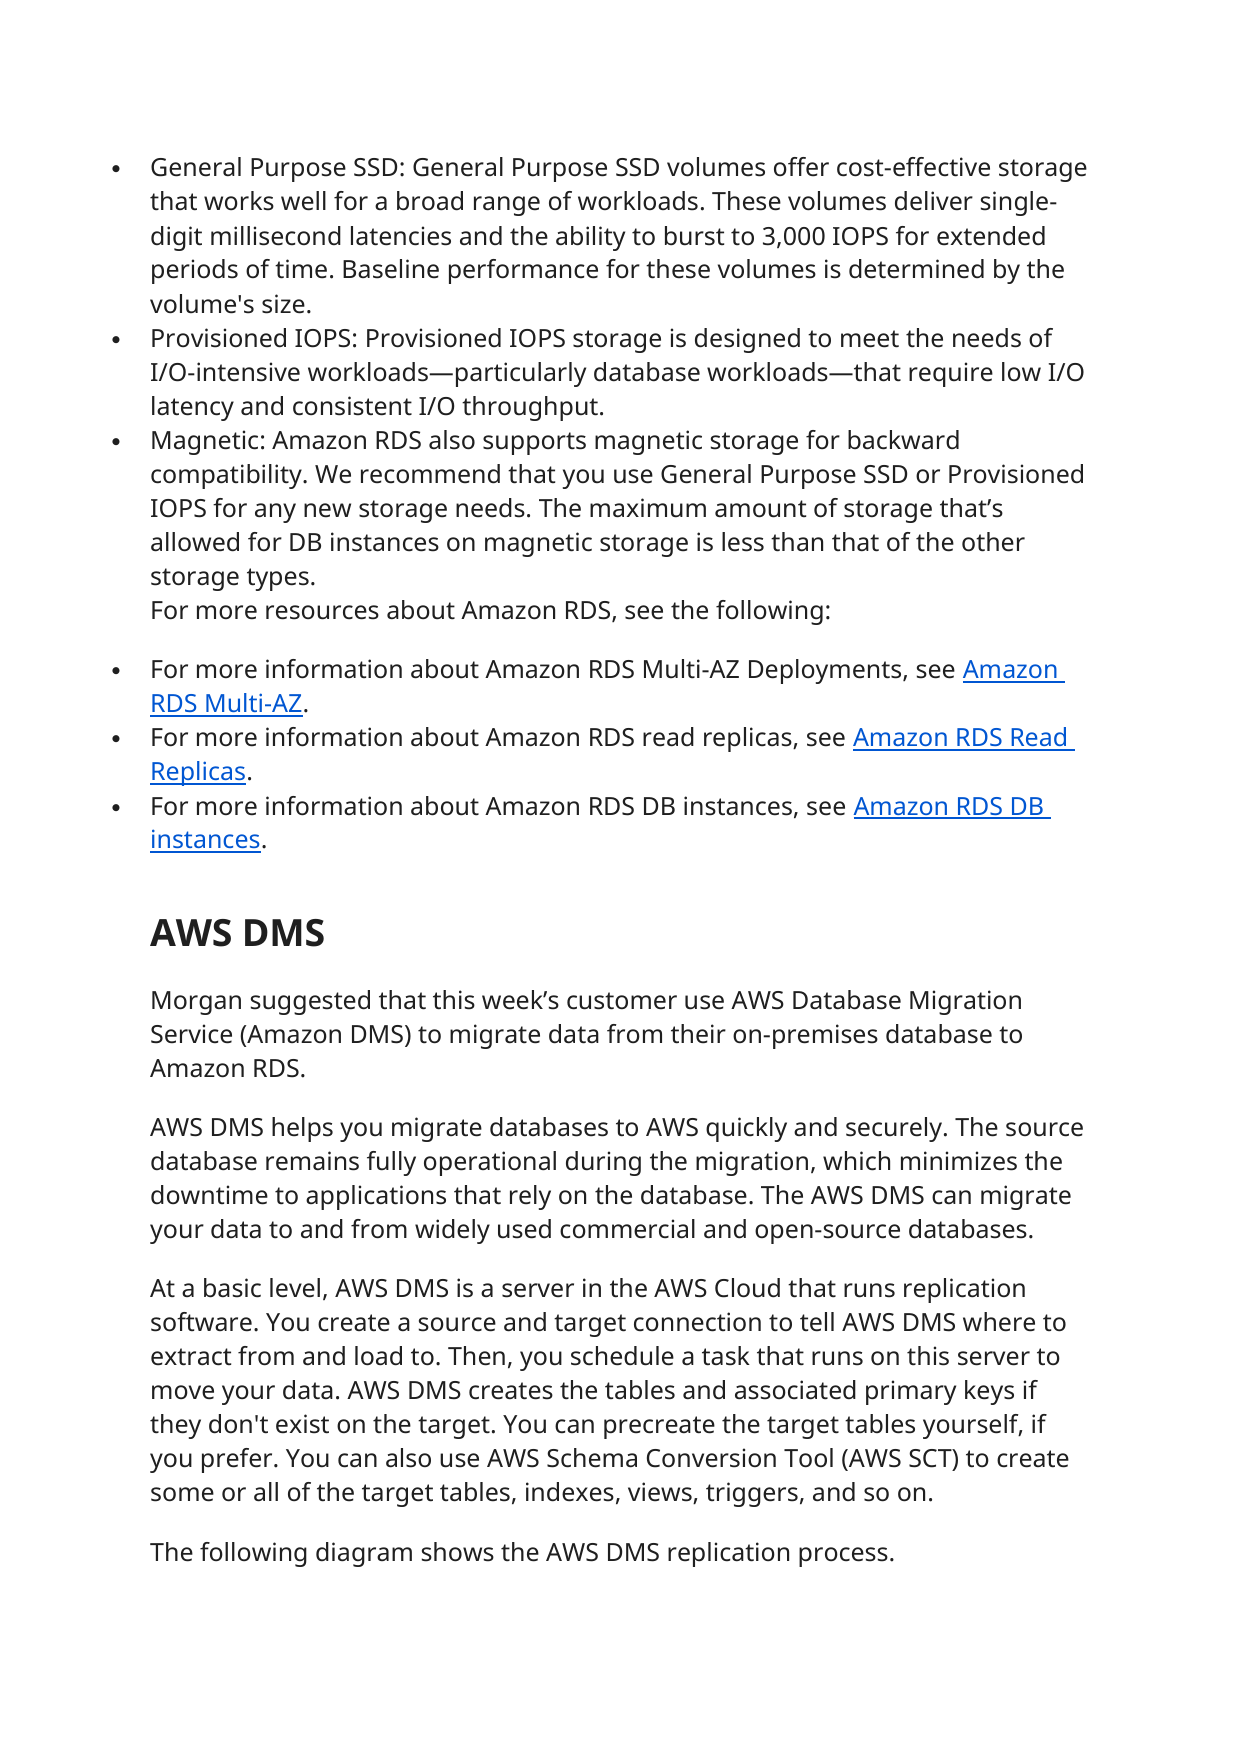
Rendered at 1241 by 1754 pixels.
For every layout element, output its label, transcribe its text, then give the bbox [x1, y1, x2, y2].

list For more information about Amazon RDS read replicas, see Amazon RDS Read Replicas. [112, 720, 1090, 788]
text For more resources about Amazon RDS, see the following: [150, 593, 1090, 627]
text At a basic level, AWS DMS is a server in the AWS Cloud that runs replication software. You create a source and target connection to tell AWS DMS where to extract from and load to. Then, you schedule a task that runs on this server to move your data. AWS DMS creates the tables and associated primary keys if they don't exist on the target. You can precreate the target tables yourself, if you prefer. You can also use AWS Schema Conversion Tool (AWS SCT) to create some or all of the target tables, indexes, views, triggers, and so on. [150, 1271, 1090, 1509]
list Provisioned IOPS: Provisioned IOPS storage is designed to meet the needs of I/O-intensive workloads—particularly database workloads—that require low I/O latency and consistent I/O throughput. [112, 320, 1090, 422]
list For more information about Amazon RDS DB instances, see Amazon RDS DB instances. [112, 788, 1090, 856]
list For more information about Amazon RDS Multi-AZ Deployments, see Amazon RDS Multi-AZ. [112, 652, 1090, 720]
text Morgan suggested that this week’s customer use AWS Database Migration Service (Amazon DMS) to migrate data from their on-premises database to Amazon RDS. [150, 982, 1090, 1084]
list General Purpose SSD: General Purpose SSD volumes offer cost-effective storage that works well for a broad range of workloads. These volumes deliver single-digit millisecond latencies and the ability to burst to 3,000 IOPS for extended periods of time. Baseline performance for these volumes is determined by the volume's size. [112, 150, 1090, 320]
subtitle AWS DMS [150, 906, 1090, 957]
list Magnetic: Amazon RDS also supports magnetic storage for backward compatibility. We recommend that you use General Purpose SSD or Provisioned IOPS for any new storage needs. The maximum amount of storage that’s allowed for DB instances on magnetic storage is less than that of the other storage types. [112, 422, 1090, 593]
text The following diagram shows the AWS DMS replication process. [150, 1534, 1090, 1568]
text AWS DMS helps you migrate databases to AWS quickly and securely. The source database remains fully operational during the migration, which minimizes the downtime to applications that rely on the database. The AWS DMS can migrate your data to and from widely used commercial and open-source databases. [150, 1109, 1090, 1246]
